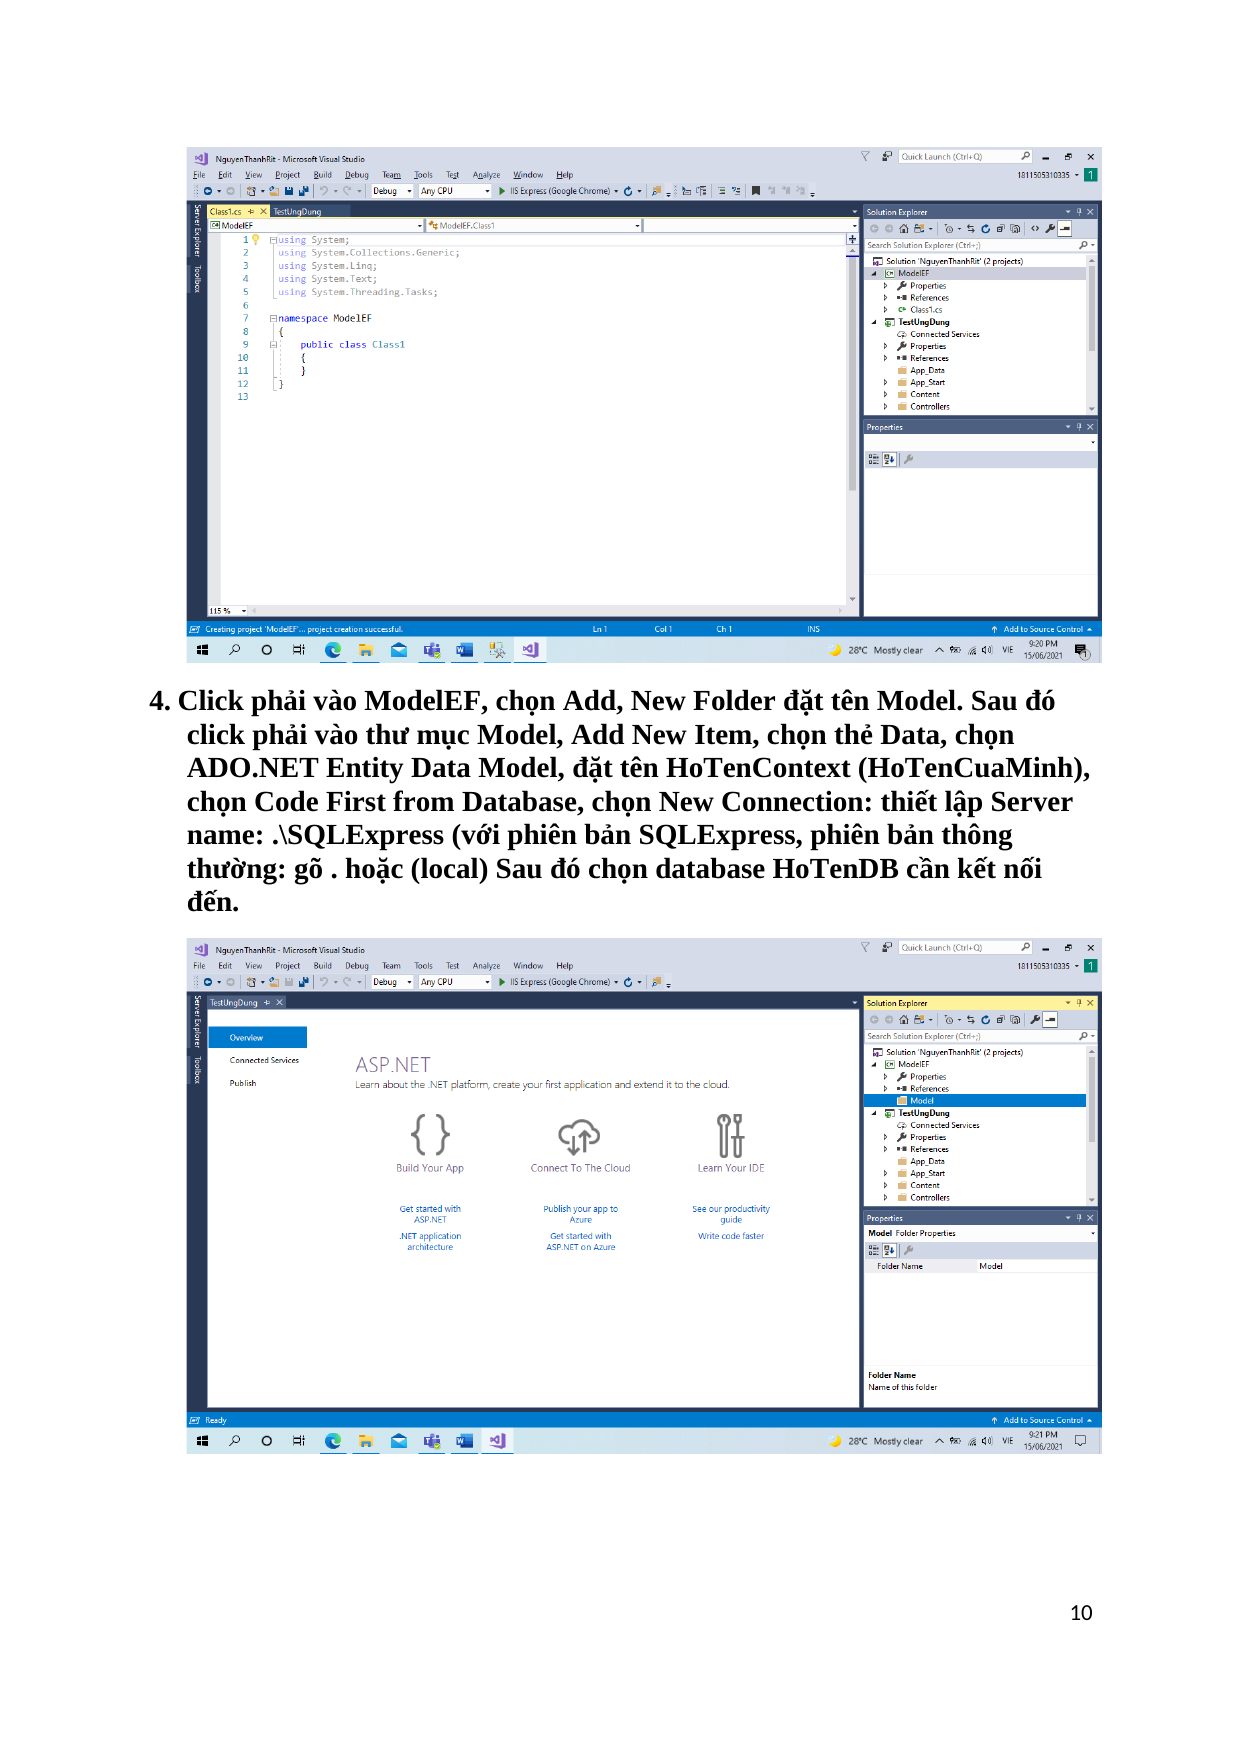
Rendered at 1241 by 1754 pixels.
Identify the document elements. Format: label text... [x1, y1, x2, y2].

picture [186, 938, 1102, 1454]
list Click phải vào ModelEF, chọn Add, New Folder đặt tên Model. Sau đó click phải vào thư mục Model, Add New Item, chọn thẻ Data, chọn ADO.NET Entity Data Model, đặt tên HoTenContext (HoTenCuaMinh), chọn Code First from Database, chọn New Connection: thiết lập Server name: .\SQLExpress (với phiên bản SQLExpress, phiên bản thông thường: gõ . hoặc (local) Sau đó chọn database HoTenDB cần kết nối đến. [149, 683, 1092, 918]
picture [186, 147, 1102, 663]
